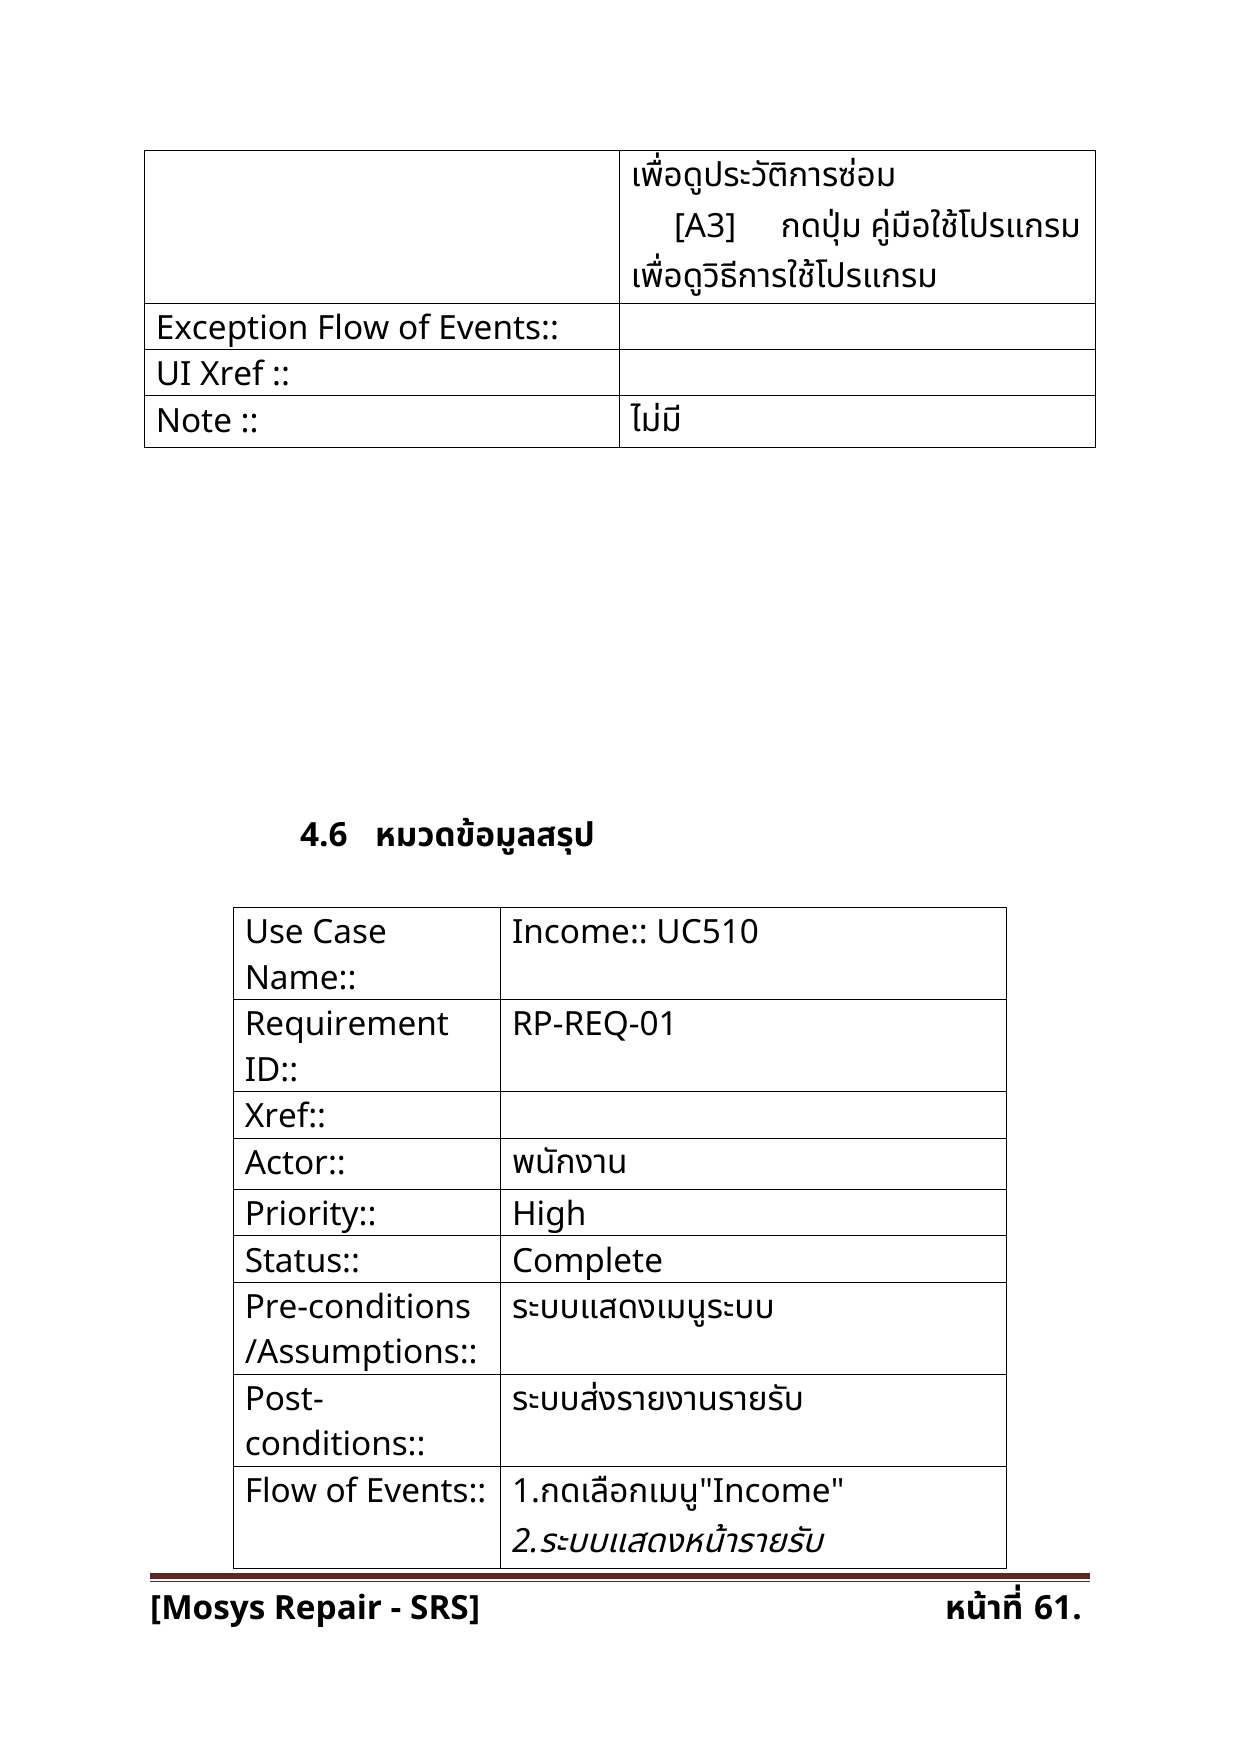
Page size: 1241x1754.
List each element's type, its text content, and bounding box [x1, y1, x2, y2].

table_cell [501, 1467, 1006, 1568]
table_cell Priority:: [234, 1190, 500, 1235]
table_cell Post-conditions:: [234, 1375, 500, 1466]
table_cell Complete [501, 1236, 1006, 1282]
table_header Use Case Name:: [234, 908, 500, 999]
list หมวดข้อมูลสรุป [300, 811, 1090, 862]
table_cell พนักงาน [501, 1139, 1006, 1189]
table_cell Note :: [145, 396, 619, 447]
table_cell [145, 151, 619, 302]
table_cell [620, 350, 1095, 395]
table_cell Status:: [234, 1236, 500, 1282]
table_cell ไม่มี [620, 396, 1095, 447]
table_cell Exception Flow of Events:: [145, 304, 619, 349]
table_header Income:: UC510 [501, 908, 1006, 999]
table_cell [501, 1092, 1006, 1137]
table_cell Actor:: [234, 1139, 500, 1189]
table_cell [620, 304, 1095, 349]
table_cell ระบบส่งรายงานรายรับ [501, 1375, 1006, 1466]
table_cell RP-REQ-01 [501, 1000, 1006, 1091]
table_cell High [501, 1190, 1006, 1235]
table_cell Xref:: [234, 1092, 500, 1137]
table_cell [620, 151, 1095, 302]
table_cell UI Xref :: [145, 350, 619, 395]
table_cell Flow of Events:: [234, 1467, 500, 1568]
table_cell Requirement ID:: [234, 1000, 500, 1091]
table_cell ระบบแสดงเมนูระบบ [501, 1283, 1006, 1374]
table_cell Pre-conditions /Assumptions:: [234, 1283, 500, 1374]
